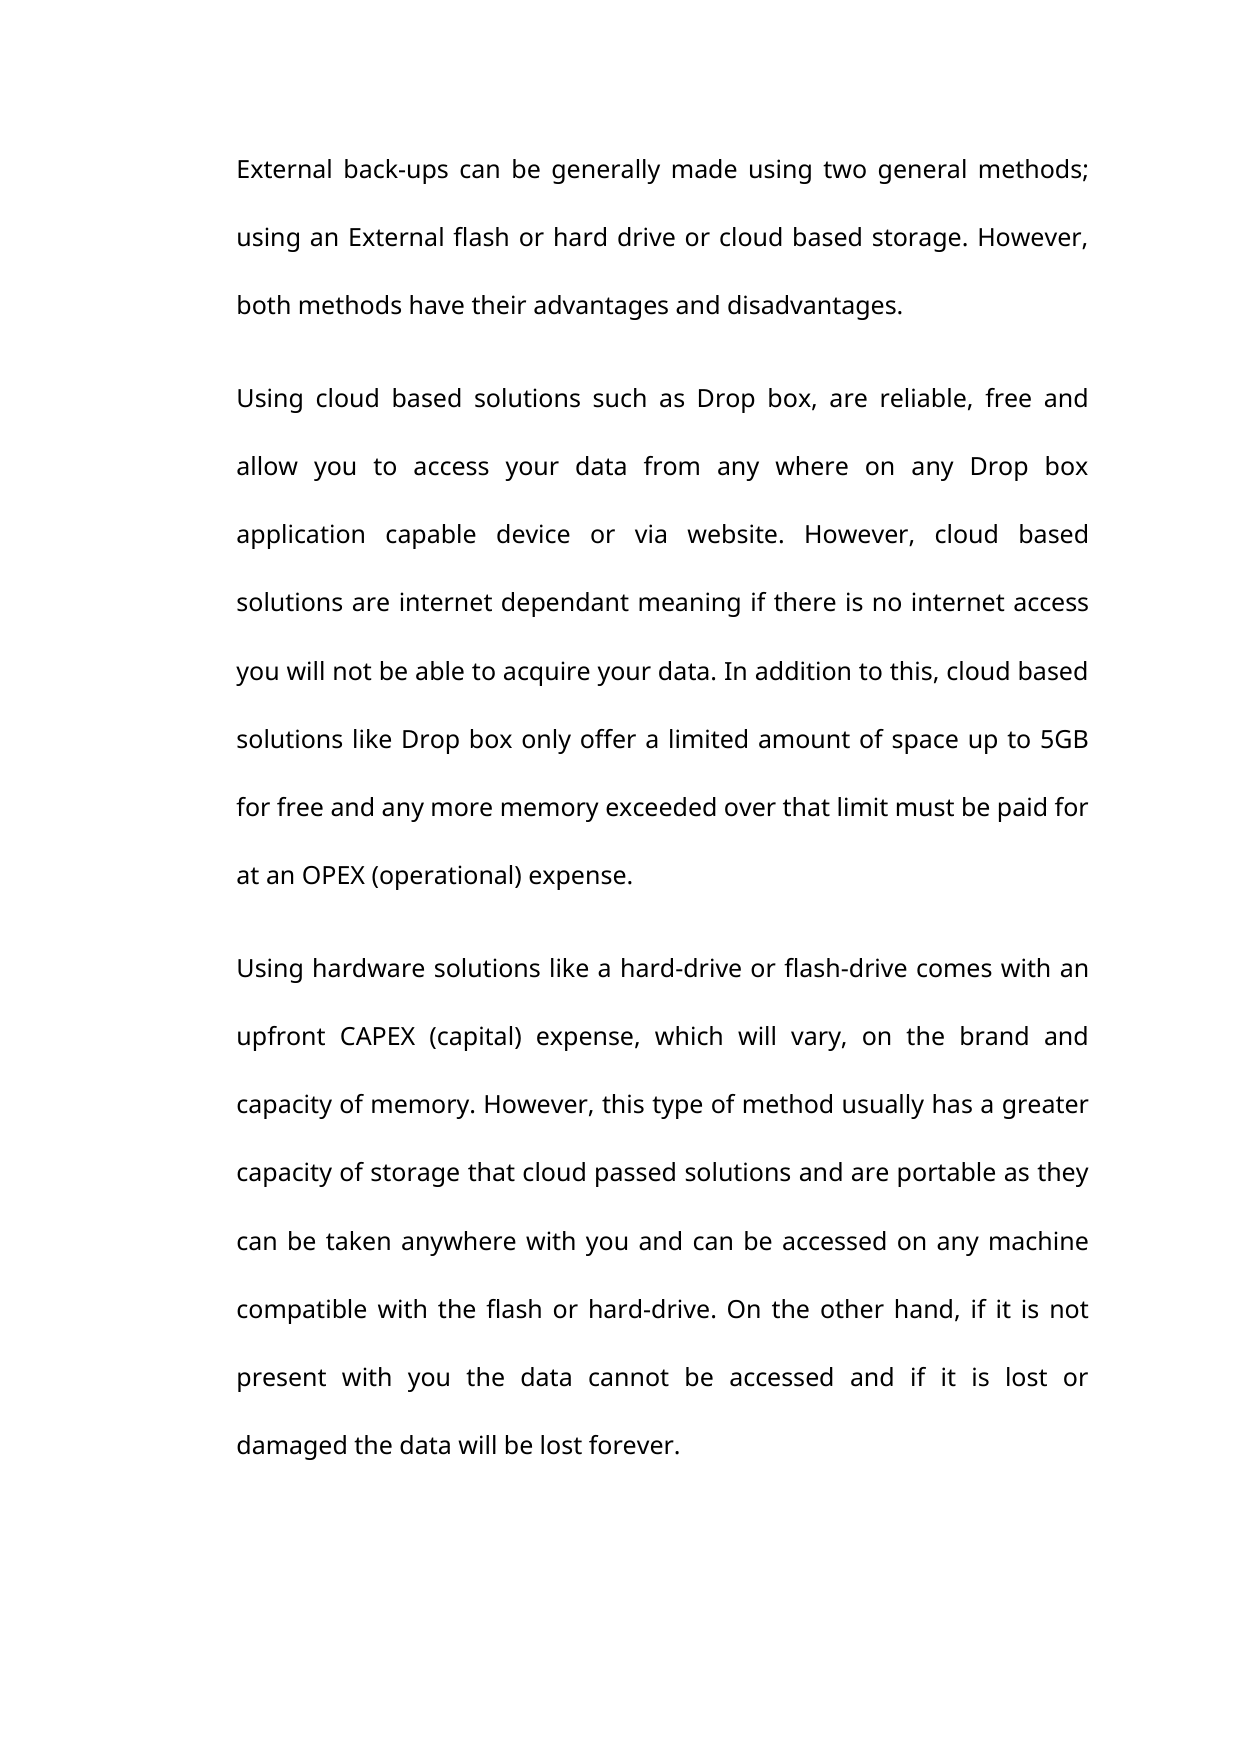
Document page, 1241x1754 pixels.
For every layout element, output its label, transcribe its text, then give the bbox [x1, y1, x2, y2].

text Using hardware solutions like a hard-drive or flash-drive comes with an upfront CAPEX (capital) expense, which will vary, on the brand and capacity of memory. However, this type of method usually has a greater capacity of storage that cloud passed solutions and are portable as they can be taken anywhere with you and can be accessed on any machine compatible with the flash or hard-drive. On the other hand, if it is not present with you the data cannot be accessed and if it is lost or damaged the data will be lost forever. [236, 951, 1090, 1462]
text Using cloud based solutions such as Drop box, are reliable, free and allow you to access your data from any where on any Drop box application capable device or via website. However, cloud based solutions are internet dependant meaning if there is no internet access you will not be able to acquire your data. In addition to this, cloud based solutions like Drop box only offer a limited amount of space up to 5GB for free and any more memory exceeded over that limit must be paid for at an OPEX (operational) expense. [236, 381, 1090, 892]
text External back-ups can be generally made using two general methods; using an External flash or hard drive or cloud based storage. However, both methods have their advantages and disadvantages. [236, 151, 1090, 322]
